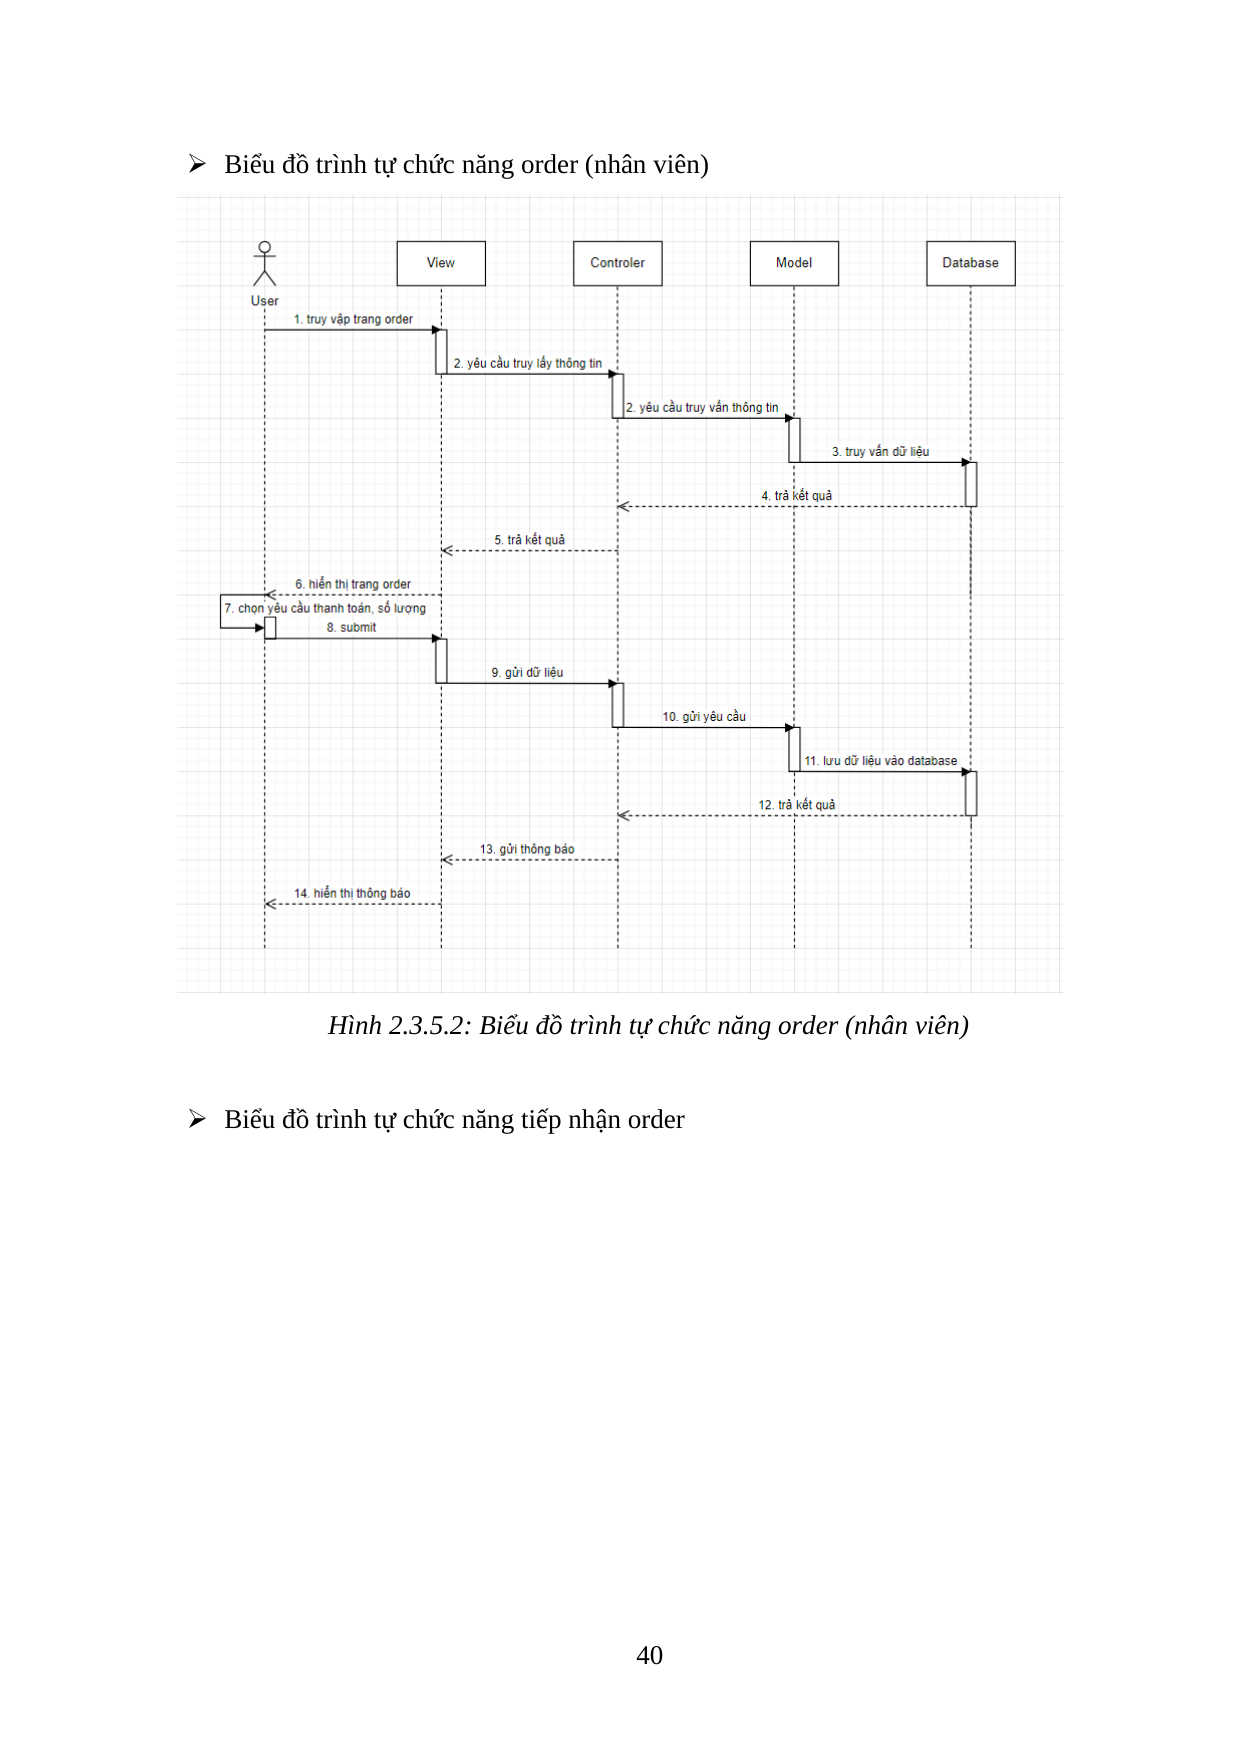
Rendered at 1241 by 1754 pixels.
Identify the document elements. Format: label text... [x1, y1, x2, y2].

picture [177, 194, 1064, 994]
text Hình 2.3.5.2: Biểu đồ trình tự chức năng order (nhân viên) [177, 1009, 1122, 1041]
list Biểu đồ trình tự chức năng order (nhân viên) [187, 148, 1122, 179]
list Biểu đồ trình tự chức năng tiếp nhận order [187, 1103, 1122, 1134]
